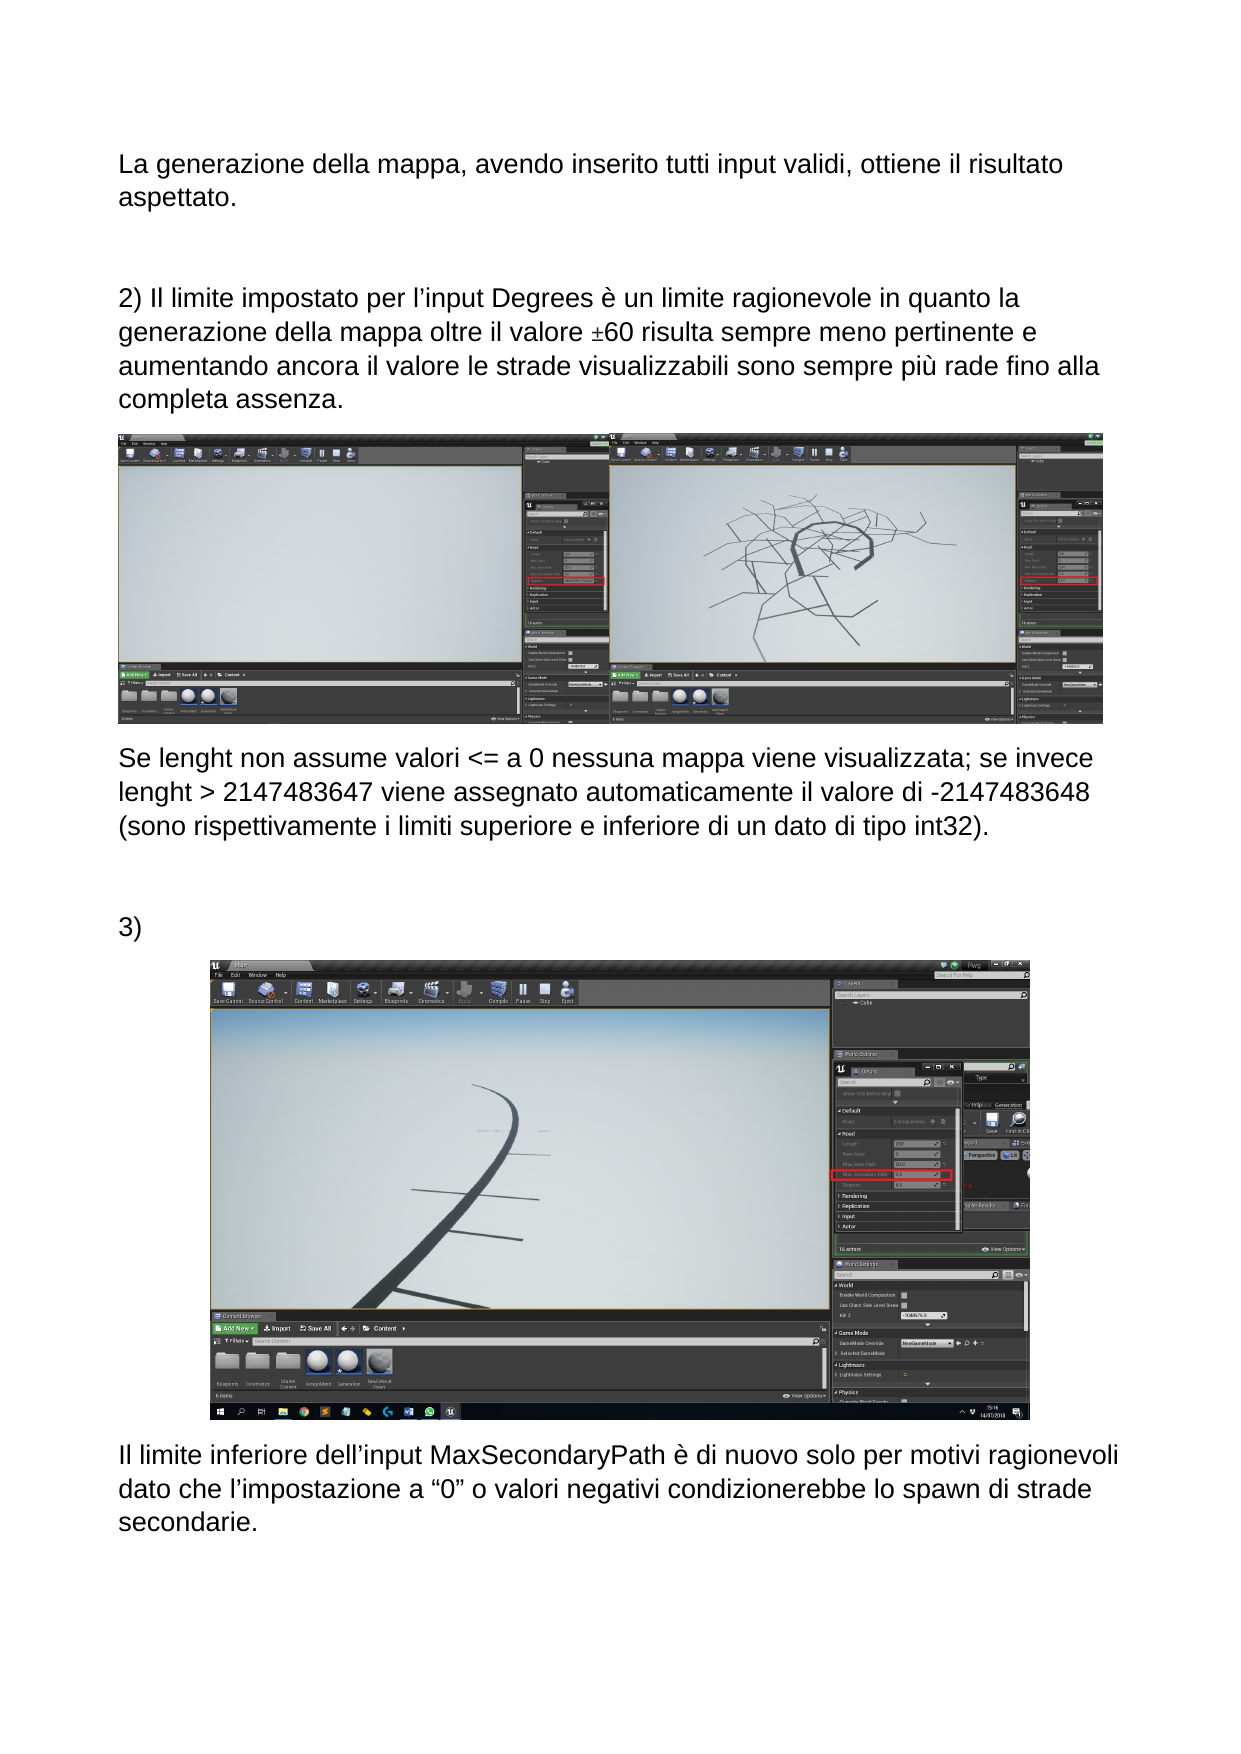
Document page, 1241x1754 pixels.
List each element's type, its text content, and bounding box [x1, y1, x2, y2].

text 3) [118, 911, 1122, 942]
text Il limite inferiore dell’input MaxSecondaryPath è di nuovo solo per motivi ragionevoli dato che l’impostazione a “0” o valori negativi condizionerebbe lo spawn di strade secondarie. [118, 1439, 1122, 1538]
text La generazione della mappa, avendo inserito tutti input validi, ottiene il risultato aspettato. [118, 148, 1122, 213]
picture [118, 433, 1103, 724]
text Se lenght non assume valori <= a 0 nessuna mappa viene visualizzata; se invece lenght > 2147483647 viene assegnato automaticamente il valore di -2147483648 (sono rispettivamente i limiti superiore e inferiore di un dato di tipo int32). [118, 742, 1122, 841]
picture [210, 960, 1030, 1420]
text 2) Il limite impostato per l’input Degrees è un limite ragionevole in quanto la generazione della mappa oltre il valore ±60 risulta sempre meno pertinente e aumentando ancora il valore le strade visualizzabili sono sempre più rade fino alla completa assenza. [118, 282, 1122, 415]
